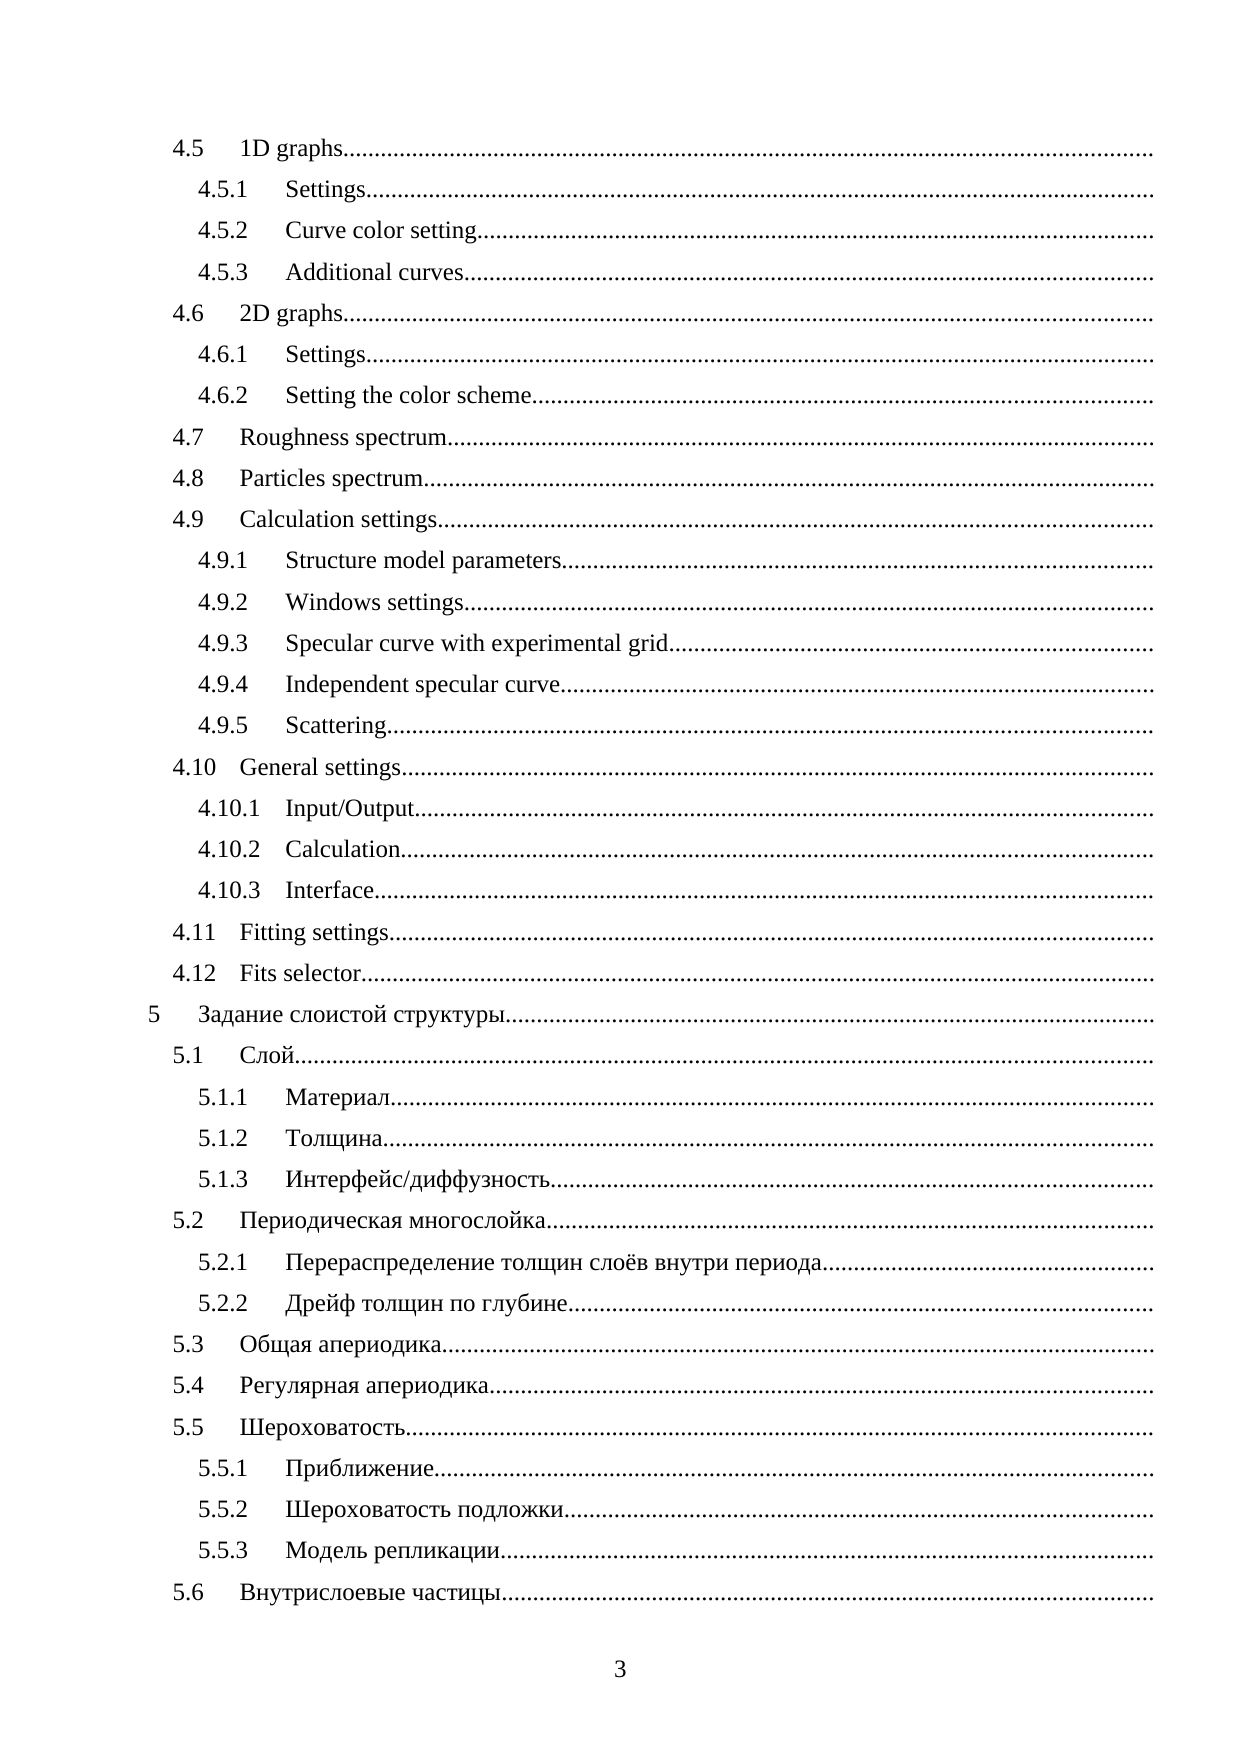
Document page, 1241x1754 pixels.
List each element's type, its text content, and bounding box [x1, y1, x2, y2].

text 5.1.3 Интерфейс/диффузность 86 [198, 1164, 1093, 1193]
text 4.5.2 Curve color setting 62 [198, 215, 1093, 244]
text 4.9.4 Independent specular curve 74 [198, 669, 1093, 698]
text 4.5.3 Additional curves 62 [198, 257, 1093, 285]
text 5.3 Общая апериодика 90 [172, 1329, 1093, 1358]
text 4.10.3 Interface 78 [198, 875, 1093, 904]
text 5 Задание слоистой структуры 85 [148, 999, 1093, 1028]
text 4.6 2D graphs 64 [172, 298, 1093, 327]
text 4.8 Particles spectrum 69 [172, 463, 1093, 492]
text 5.1.1 Материал 86 [198, 1082, 1093, 1110]
text 5.5 Шероховатость 93 [172, 1412, 1093, 1440]
text 4.9.5 Scattering 75 [198, 710, 1093, 739]
text 4.9 Calculation settings 70 [172, 504, 1093, 533]
text 5.1 Слой 85 [172, 1040, 1093, 1069]
text 4.9.3 Specular curve with experimental grid 72 [198, 628, 1093, 657]
text 4.5 1D graphs 59 [172, 133, 1093, 162]
text 5.5.3 Модель репликации 96 [198, 1535, 1093, 1564]
text 4.6.2 Setting the color scheme 67 [198, 380, 1093, 409]
text 5.1.2 Толщина 86 [198, 1123, 1093, 1152]
text 4.9.1 Structure model parameters 71 [198, 545, 1093, 574]
text 4.7 Roughness spectrum 68 [172, 422, 1093, 450]
text 4.10.2 Calculation 77 [198, 834, 1093, 863]
text 4.5.1 Settings 60 [198, 174, 1093, 203]
text 4.12 Fits selector 83 [172, 958, 1093, 987]
text 5.2 Периодическая многослойка 87 [172, 1205, 1093, 1234]
text 4.10 General settings 75 [172, 752, 1093, 780]
text 5.5.2 Шероховатость подложки 94 [198, 1494, 1093, 1523]
text 5.2.2 Дрейф толщин по глубине 89 [198, 1288, 1093, 1317]
text 5.5.1 Приближение 93 [198, 1453, 1093, 1482]
text 4.11 Fitting settings 79 [172, 917, 1093, 945]
text 4.9.2 Windows settings 71 [198, 587, 1093, 615]
text 4.10.1 Input/Output 76 [198, 793, 1093, 822]
text 5.4 Регулярная апериодика 91 [172, 1370, 1093, 1399]
text 4.6.1 Settings 65 [198, 339, 1093, 368]
text 5.6 Внутрислоевые частицы 98 [172, 1577, 1093, 1605]
text 5.2.1 Перераспределение толщин слоёв внутри периода 88 [198, 1247, 1093, 1275]
